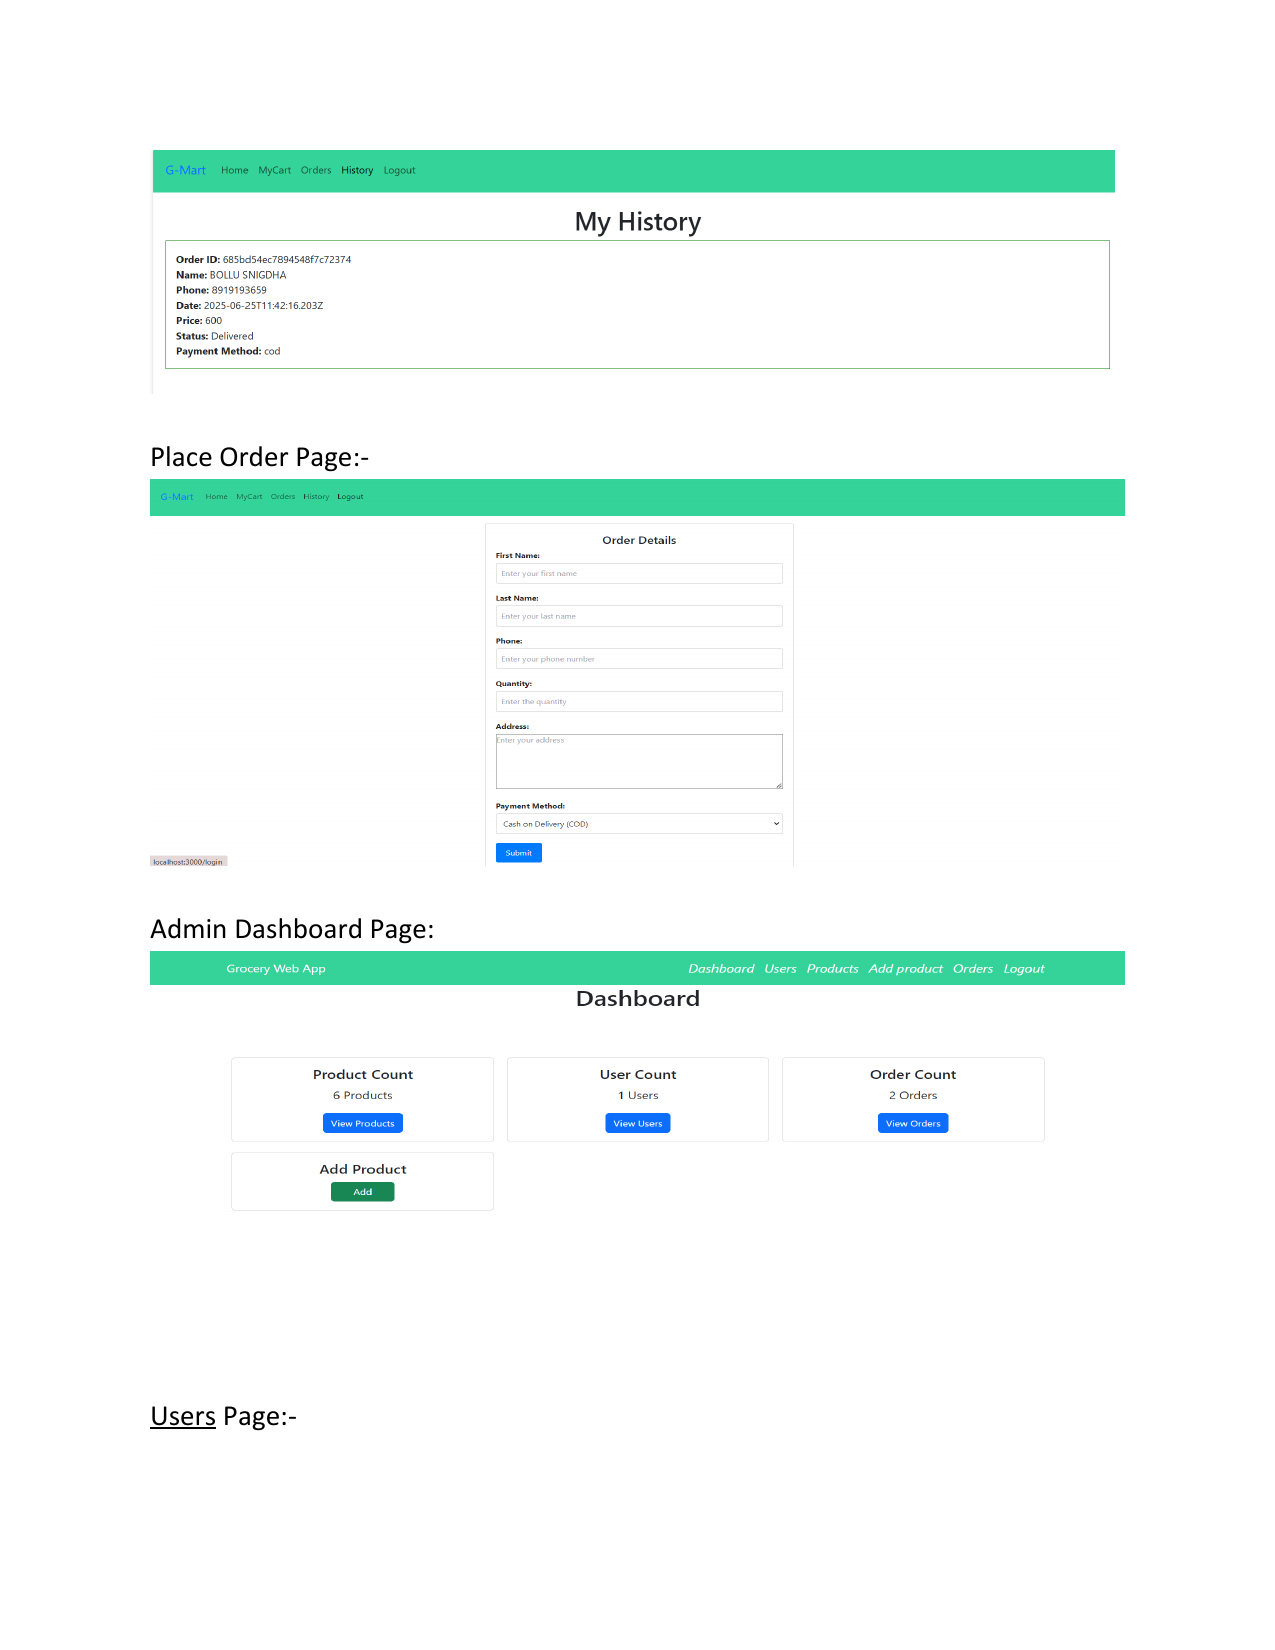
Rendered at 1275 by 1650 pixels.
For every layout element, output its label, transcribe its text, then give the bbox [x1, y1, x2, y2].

text Place Order Page:- [150, 438, 1125, 474]
text Admin Dashboard Page: [150, 911, 1125, 946]
text Users Page:- [150, 1397, 1125, 1432]
picture [150, 479, 1125, 866]
picture [150, 150, 1115, 394]
picture [150, 951, 1125, 1311]
